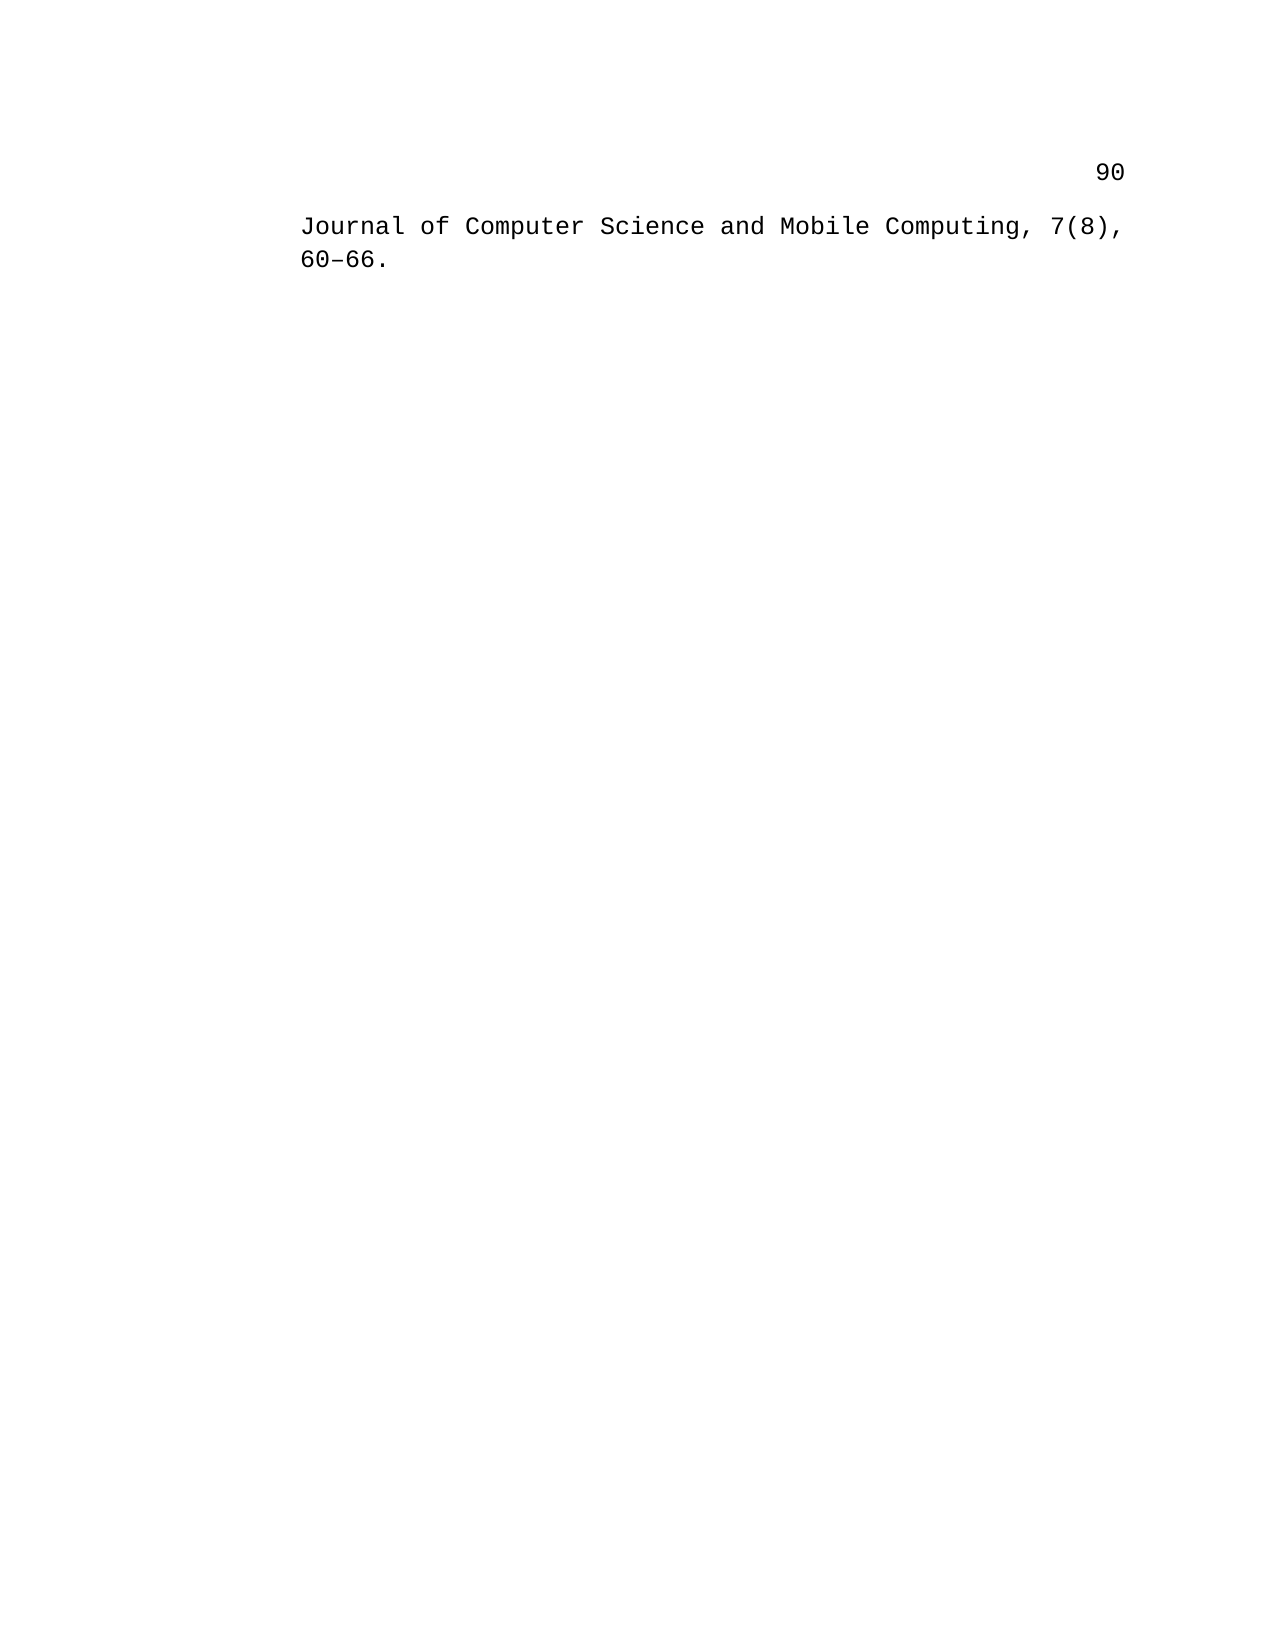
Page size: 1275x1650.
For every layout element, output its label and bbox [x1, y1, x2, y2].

text [225, 214, 1125, 274]
